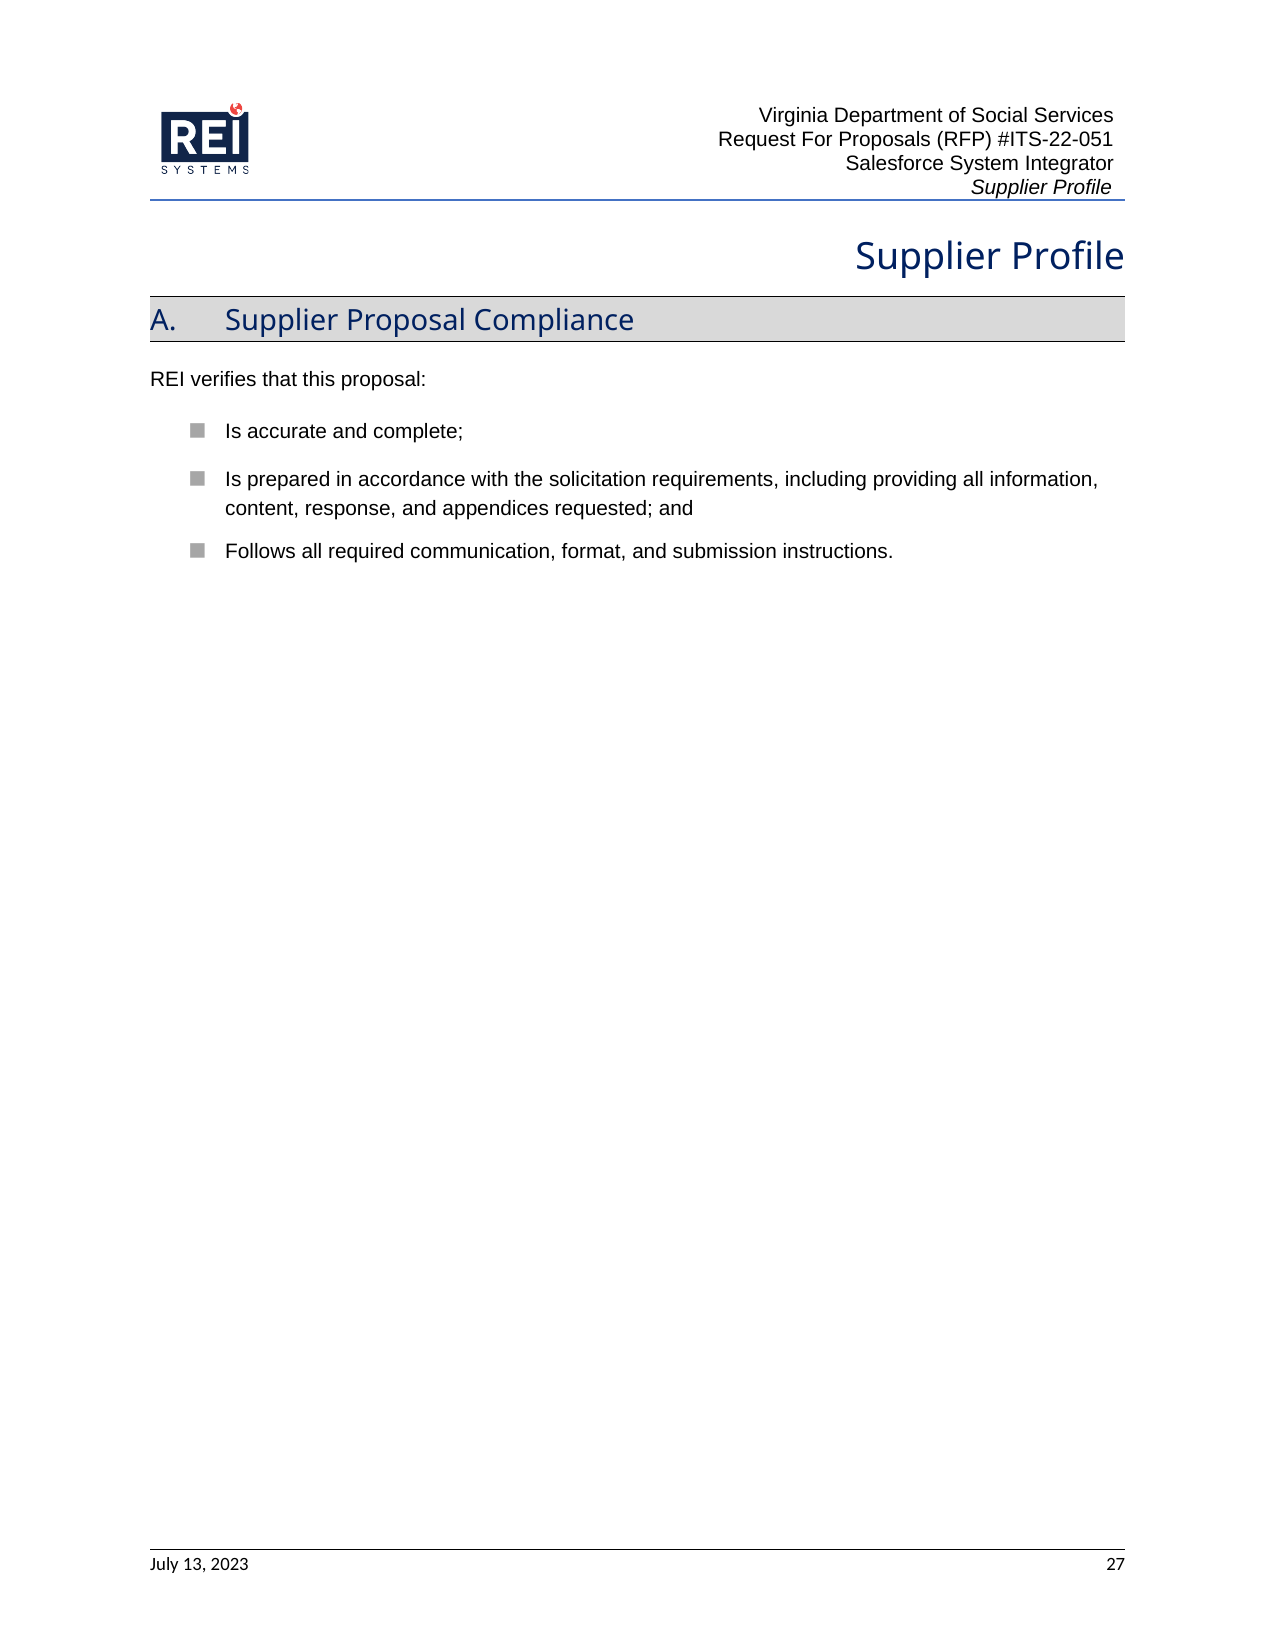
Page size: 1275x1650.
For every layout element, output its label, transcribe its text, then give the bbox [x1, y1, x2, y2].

text Is accurate and complete; [187, 408, 1125, 447]
subtitle A. Supplier Proposal Compliance [150, 297, 1125, 341]
text REI verifies that this proposal: [150, 367, 1125, 391]
text Follows all required communication, format, and submission instructions. [187, 528, 1125, 567]
picture [161, 103, 249, 174]
text Is prepared in accordance with the solicitation requirements, including providing all information, content, response, and appendices requested; and [187, 456, 1125, 519]
subtitle Supplier Profile [225, 229, 1125, 280]
